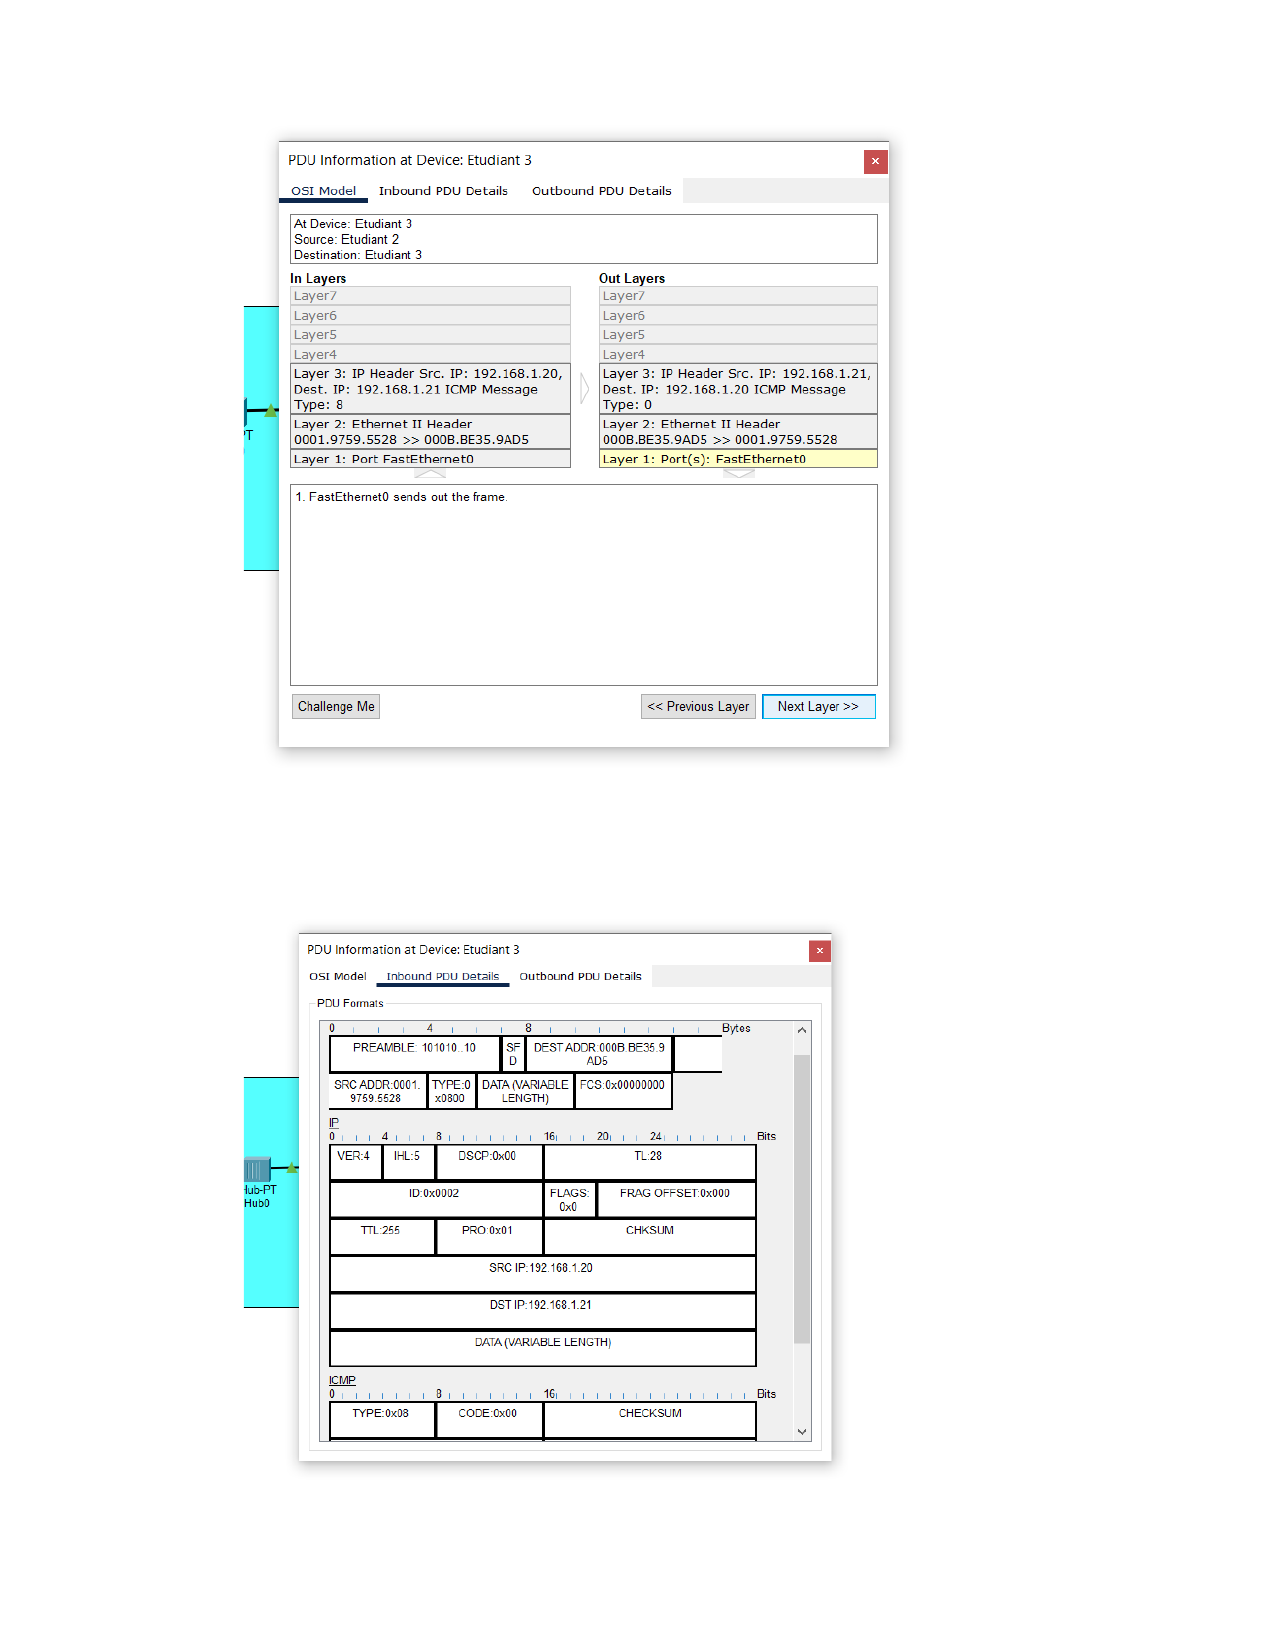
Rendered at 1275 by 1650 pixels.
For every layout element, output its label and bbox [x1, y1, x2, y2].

picture [243, 121, 1001, 769]
picture [243, 913, 981, 1482]
